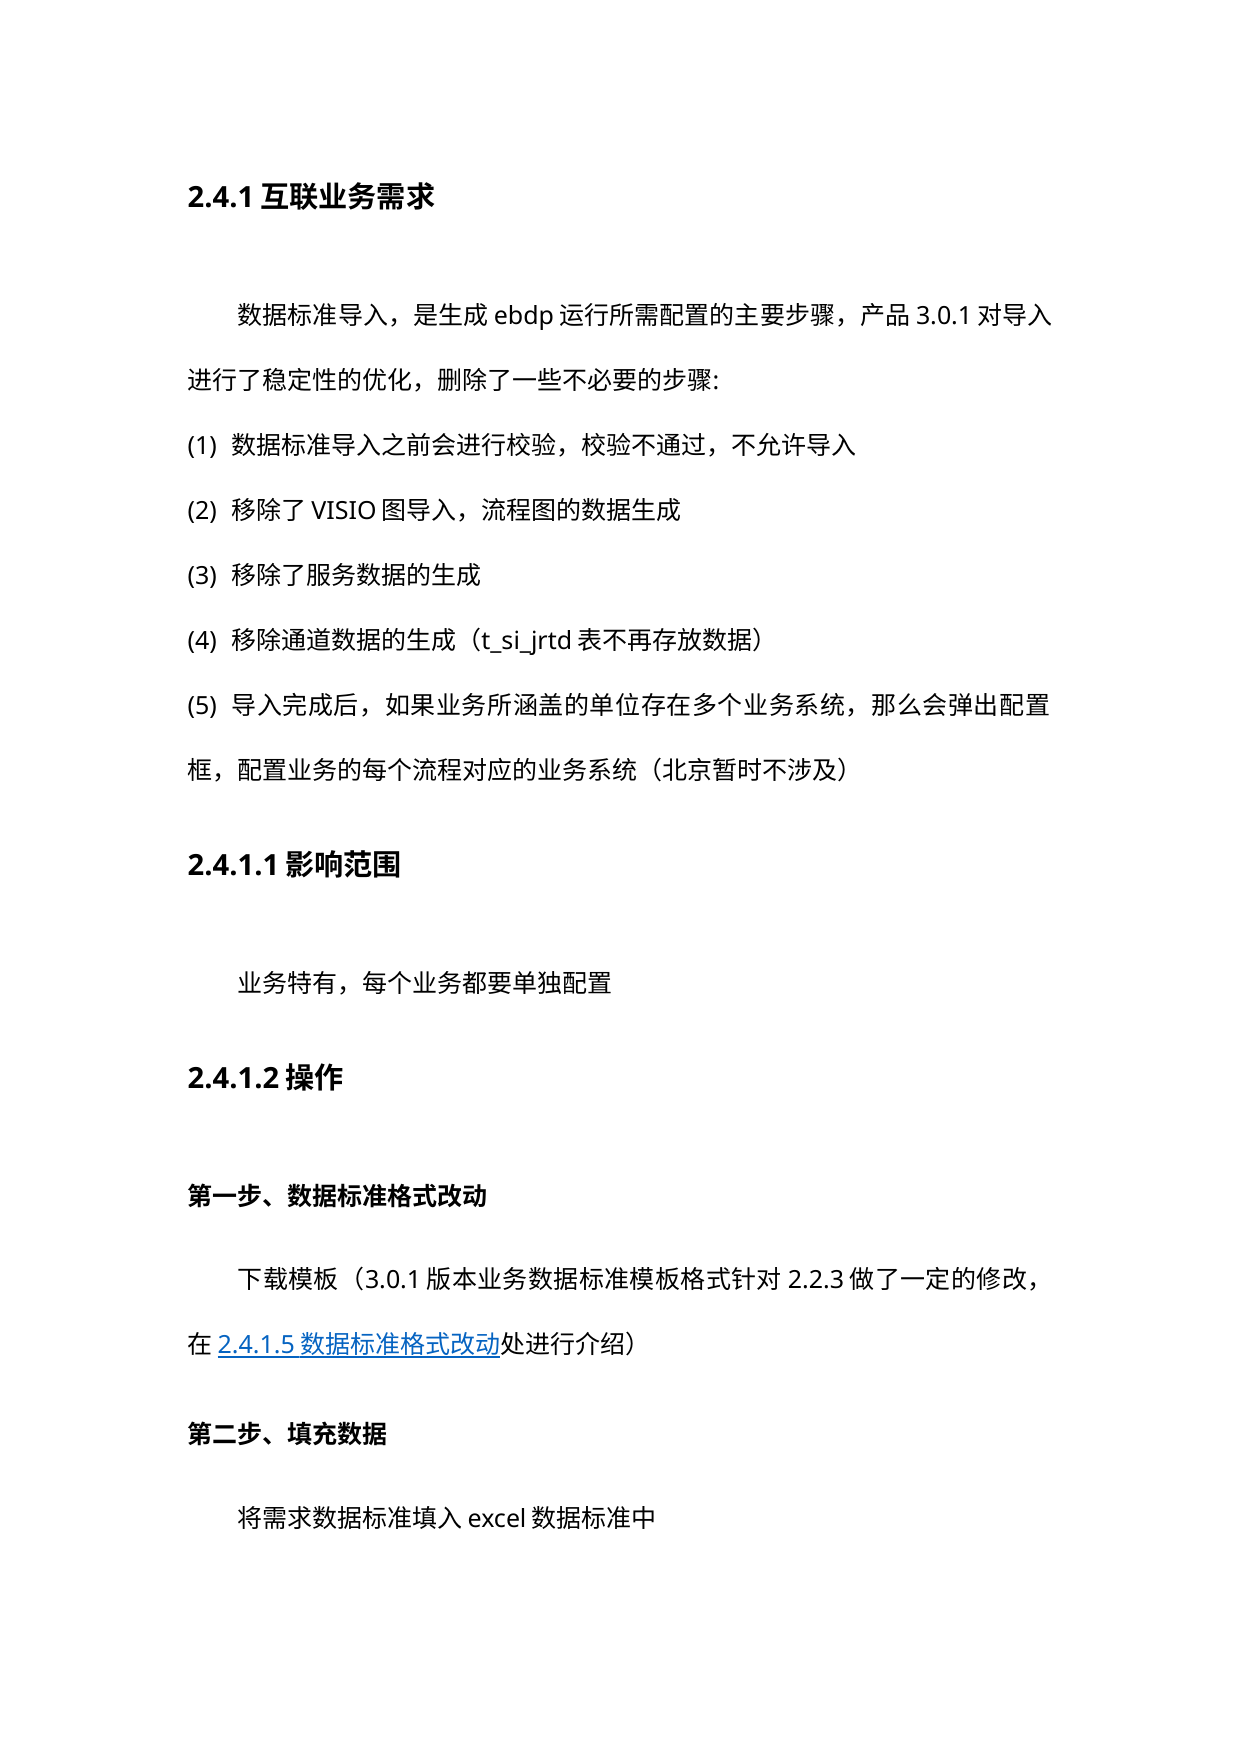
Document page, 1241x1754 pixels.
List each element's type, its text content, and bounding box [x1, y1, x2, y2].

subtitle 2.4.1.2操作 [187, 1043, 1053, 1108]
text (2) 移除了VISIO图导入，流程图的数据生成 [187, 476, 1053, 541]
subtitle 2.4.1.1影响范围 [187, 830, 1053, 895]
text 业务特有，每个业务都要单独配置 [187, 949, 1053, 1014]
text 下载模板（3.0.1版本业务数据标准模板格式针对2.2.3做了一定的修改，在2.4.1.5数据标准格式改动处进行介绍） [187, 1245, 1053, 1375]
text (4) 移除通道数据的生成（t_si_jrtd表不再存放数据） [187, 606, 1053, 671]
text (5) 导入完成后，如果业务所涵盖的单位存在多个业务系统，那么会弹出配置框，配置业务的每个流程对应的业务系统（北京暂时不涉及） [187, 671, 1053, 801]
text 将需求数据标准填入excel数据标准中 [187, 1484, 1053, 1549]
text (3) 移除了服务数据的生成 [187, 541, 1053, 606]
text (1) 数据标准导入之前会进行校验，校验不通过，不允许导入 [187, 411, 1053, 476]
subtitle 2.4.1互联业务需求 [187, 162, 1053, 227]
text 数据标准导入，是生成ebdp运行所需配置的主要步骤，产品3.0.1对导入进行了稳定性的优化，删除了一些不必要的步骤: [187, 281, 1053, 411]
subtitle 第二步、填充数据 [187, 1400, 1053, 1465]
subtitle 第一步、数据标准格式改动 [187, 1162, 1053, 1227]
